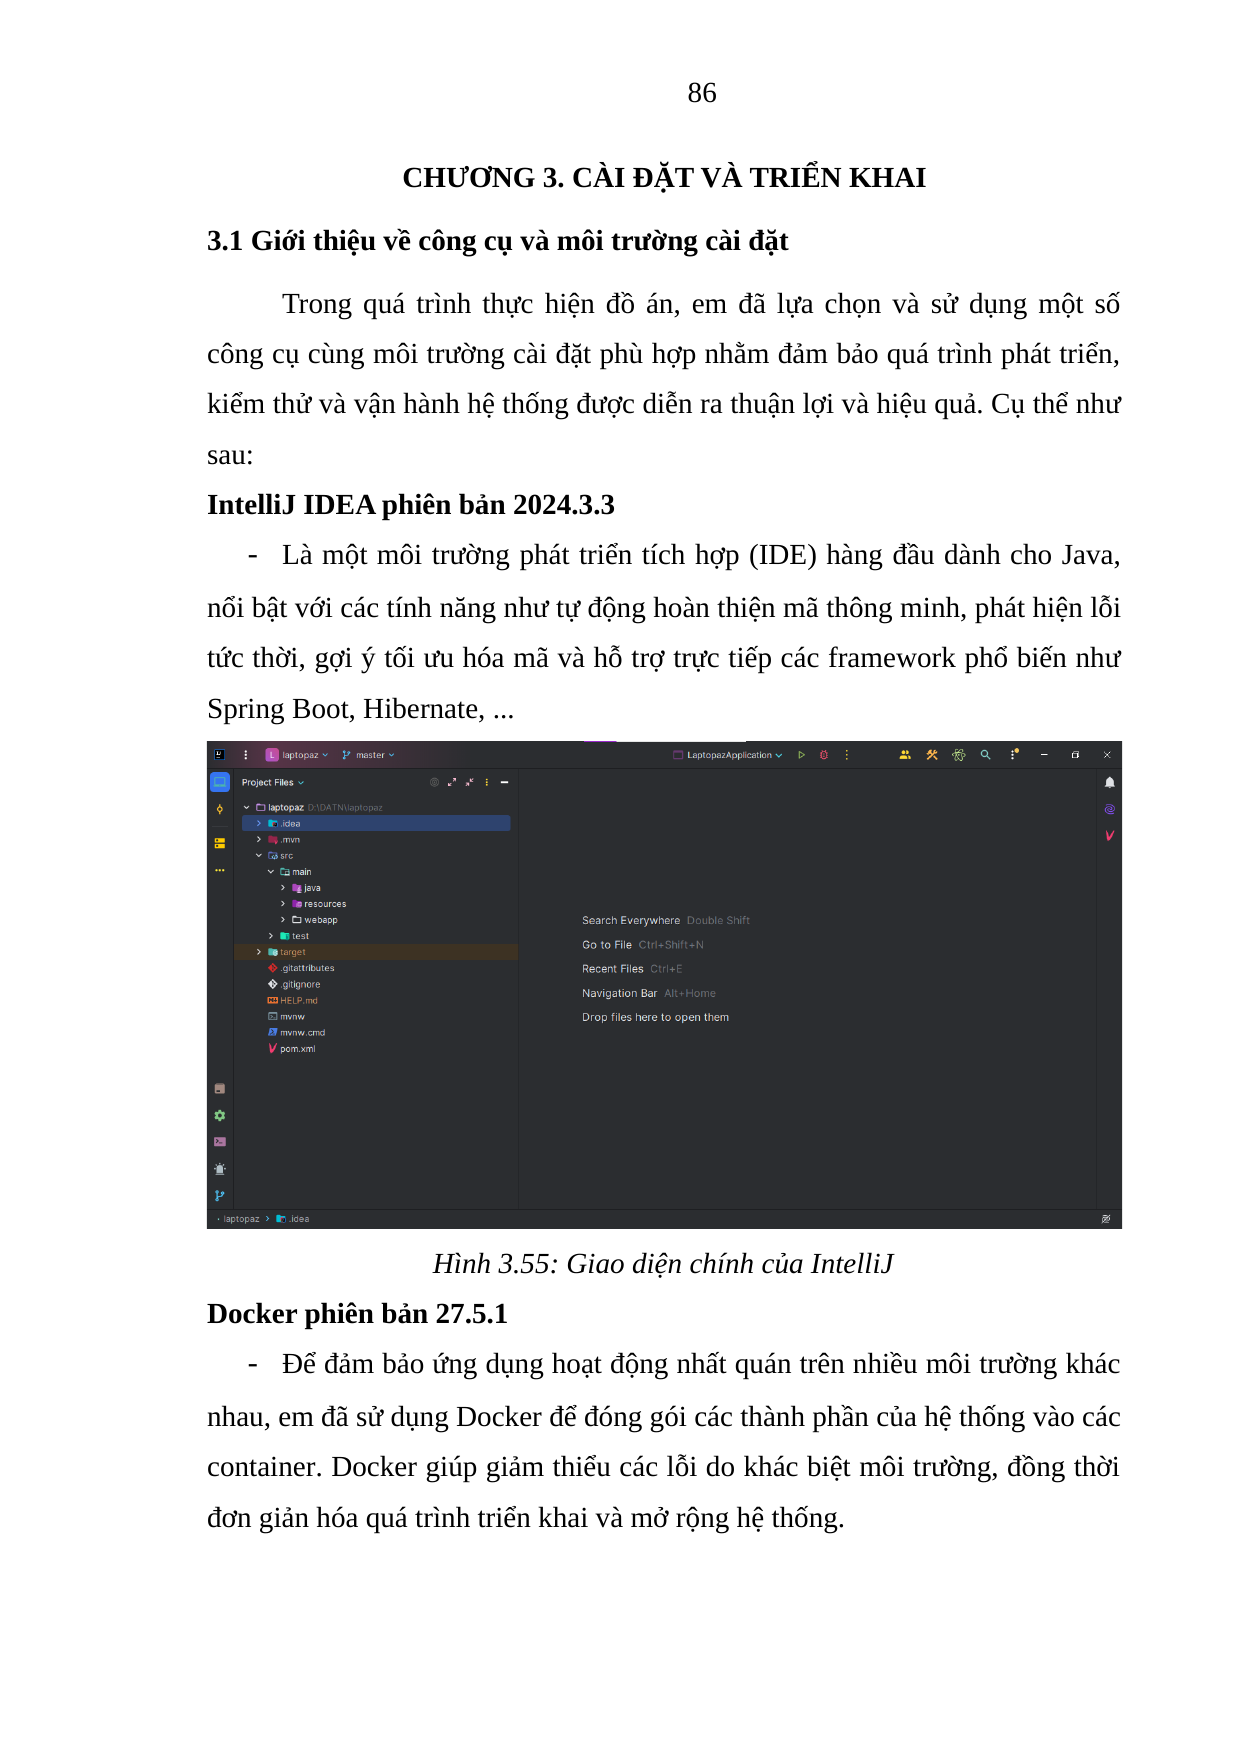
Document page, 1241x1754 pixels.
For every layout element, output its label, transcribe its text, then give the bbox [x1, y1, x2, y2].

list Là một môi trường phát triển tích hợp (IDE) hàng đầu dành cho Java, nổi bật với các tính năng như tự động hoàn thiện mã thông minh, phát hiện lỗi tức thời, gợi ý tối ưu hóa mã và hỗ trợ trực tiếp các framework phổ biến như Spring Boot, Hibernate, ... [207, 537, 1122, 724]
subtitle CÀI ĐẶT VÀ TRIỂN KHAI [207, 160, 1122, 194]
list Để đảm bảo ứng dụng hoạt động nhất quán trên nhiều môi trường khác nhau, em đã sử dụng Docker để đóng gói các thành phần của hệ thống vào các container. Docker giúp giảm thiểu các lỗi do khác biệt môi trường, đồng thời đơn giản hóa quá trình triển khai và mở rộng hệ thống. [207, 1346, 1122, 1533]
text IntelliJ IDEA phiên bản 2024.3.3 [207, 487, 1122, 521]
text Trong quá trình thực hiện đồ án, em đã lựa chọn và sử dụng một số công cụ cùng môi trường cài đặt phù hợp nhằm đảm bảo quá trình phát triển, kiểm thử và vận hành hệ thống được diễn ra thuận lợi và hiệu quả. Cụ thể như sau: [207, 286, 1122, 470]
picture [206, 741, 1123, 1229]
subtitle Giới thiệu về công cụ và môi trường cài đặt [207, 223, 1122, 257]
text Docker phiên bản 27.5.1 [207, 1296, 1122, 1329]
